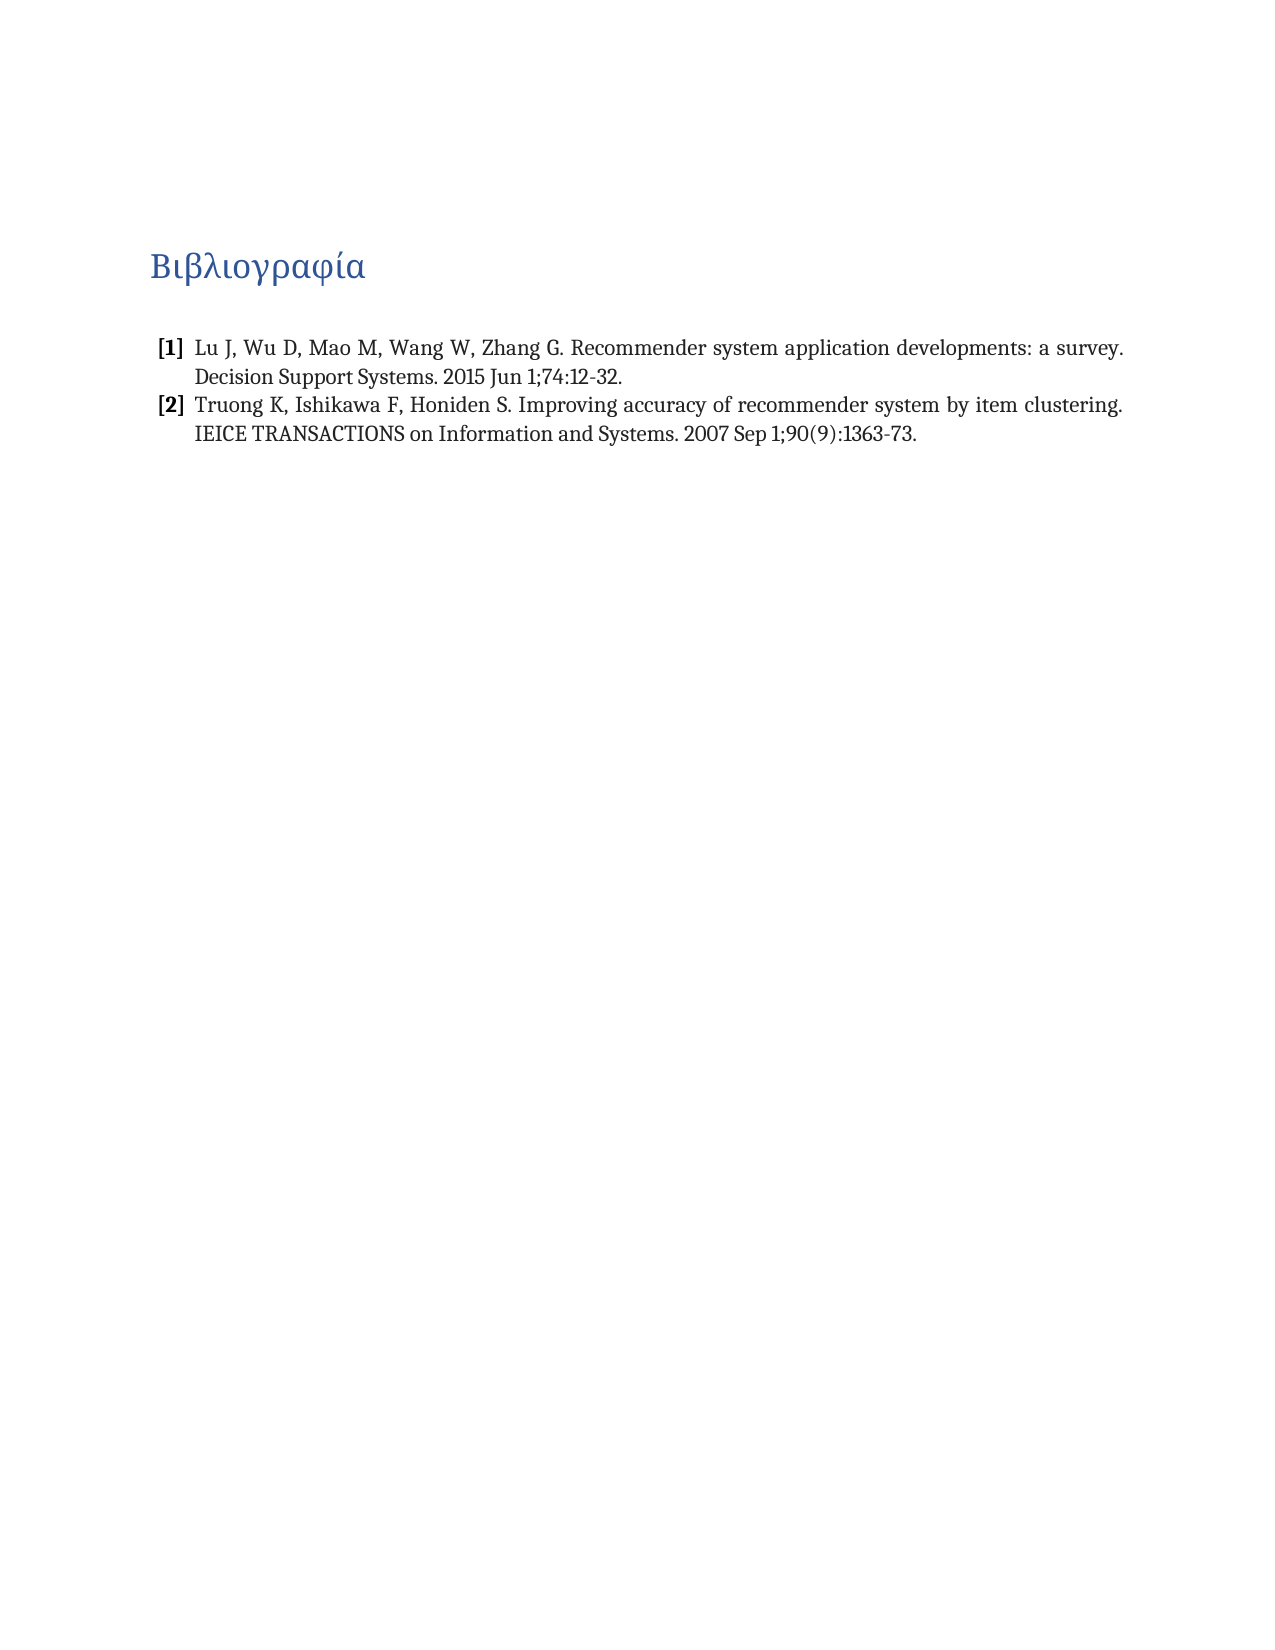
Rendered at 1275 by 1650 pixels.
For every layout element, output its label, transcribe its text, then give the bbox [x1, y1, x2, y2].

list Lu J, Wu D, Mao M, Wang W, Zhang G. Recommender system application developments: a survey. Decision Support Systems. 2015 Jun 1;74:12-32. [157, 335, 1125, 390]
subtitle Βιβλιογραφία [150, 248, 1125, 287]
list Truong K, Ishikawa F, Honiden S. Improving accuracy of recommender system by item clustering. IEICE TRANSACTIONS on Information and Systems. 2007 Sep 1;90(9):1363-73. [157, 392, 1125, 447]
